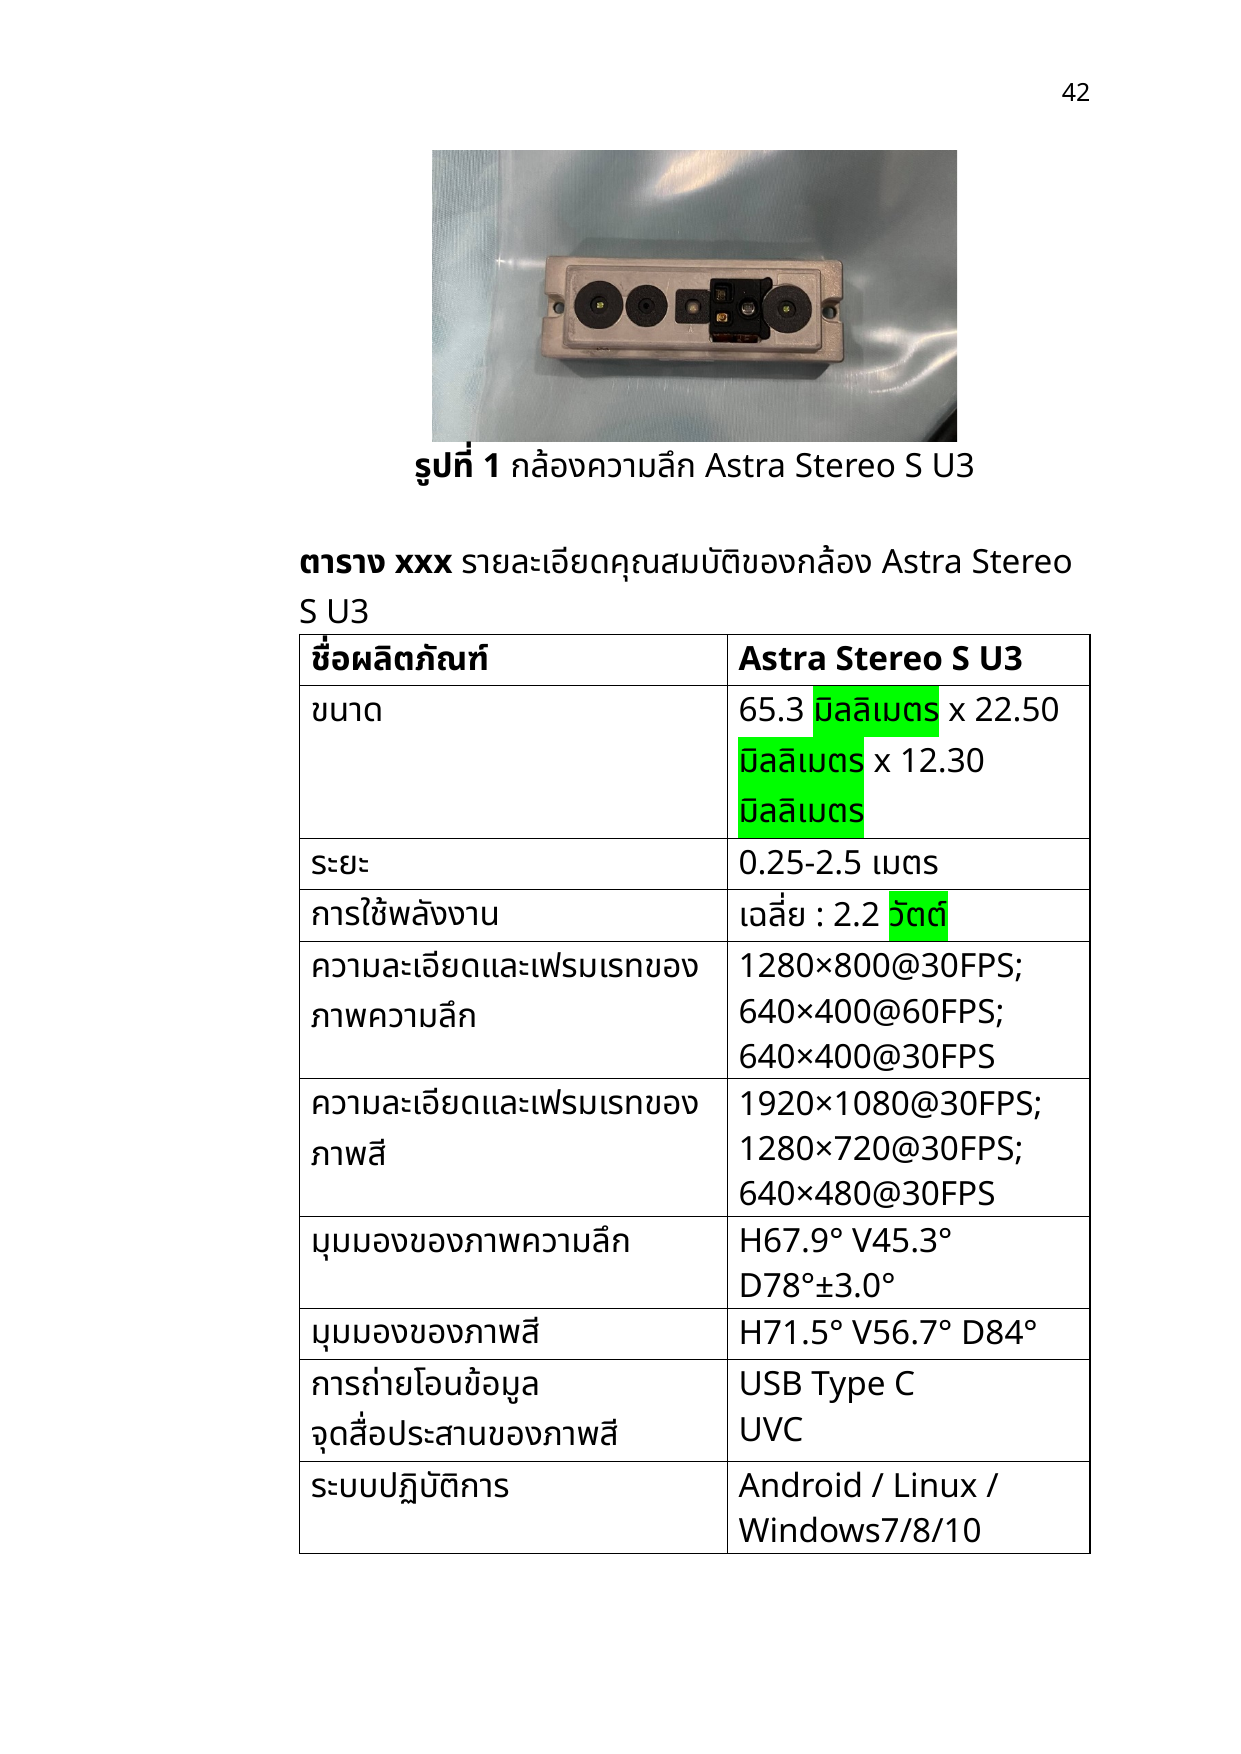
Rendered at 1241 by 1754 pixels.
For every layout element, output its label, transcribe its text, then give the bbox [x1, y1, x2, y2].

table_cell มุมมองของภาพความลึก [300, 1217, 727, 1307]
picture [432, 150, 958, 442]
table_cell ความละเอียดและเฟรมเรทของภาพสี [300, 1079, 727, 1216]
table_cell H67.9° V45.3° D78°±3.0° [728, 1217, 1089, 1307]
table_cell ระบบปฏิบัติการ [300, 1462, 727, 1553]
table_cell การถ่ายโอนข้อมูล จุดสื่อประสานของภาพสี [300, 1360, 727, 1461]
table_header Astra Stereo S U3 [728, 635, 1089, 685]
table_cell ระยะ [300, 839, 727, 889]
text รูปที่ 1 กล้องความลึก Astra Stereo S U3 [299, 441, 1090, 492]
table_cell Android / Linux / Windows7/8/10 [728, 1462, 1089, 1553]
table_cell มุมมองของภาพสี [300, 1309, 727, 1359]
table_cell 1280×800@30FPS; 640×400@60FPS; 640×400@30FPS [728, 942, 1089, 1078]
table_cell 65.3 มิลลิเมตร x 22.50 มิลลิเมตร x 12.30 มิลลิเมตร [864, 686, 1089, 838]
text ตาราง xxx รายละเอียดคุณสมบัติของกล้อง Astra Stereo S U3 [299, 537, 1090, 633]
table_cell 0.25-2.5 เมตร [728, 839, 1089, 889]
table_cell USB Type C UVC [728, 1360, 1089, 1461]
table_cell 1920×1080@30FPS; 1280×720@30FPS; 640×480@30FPS [728, 1079, 1089, 1216]
table_cell ความละเอียดและเฟรมเรทของภาพความลึก [300, 942, 727, 1078]
table_header ชื่อผลิตภัณฑ์ [300, 635, 727, 685]
table_cell เฉลี่ย : 2.2 วัตต์ [728, 890, 1089, 941]
table_cell การใช้พลังงาน [300, 890, 727, 941]
table_cell ขนาด [300, 686, 727, 838]
table_cell 65.3 มิลลิเมตร x 22.50 มิลลิเมตร x 12.30 มิลลิเมตร [728, 686, 813, 838]
table_cell H71.5° V56.7° D84° [728, 1309, 1089, 1359]
